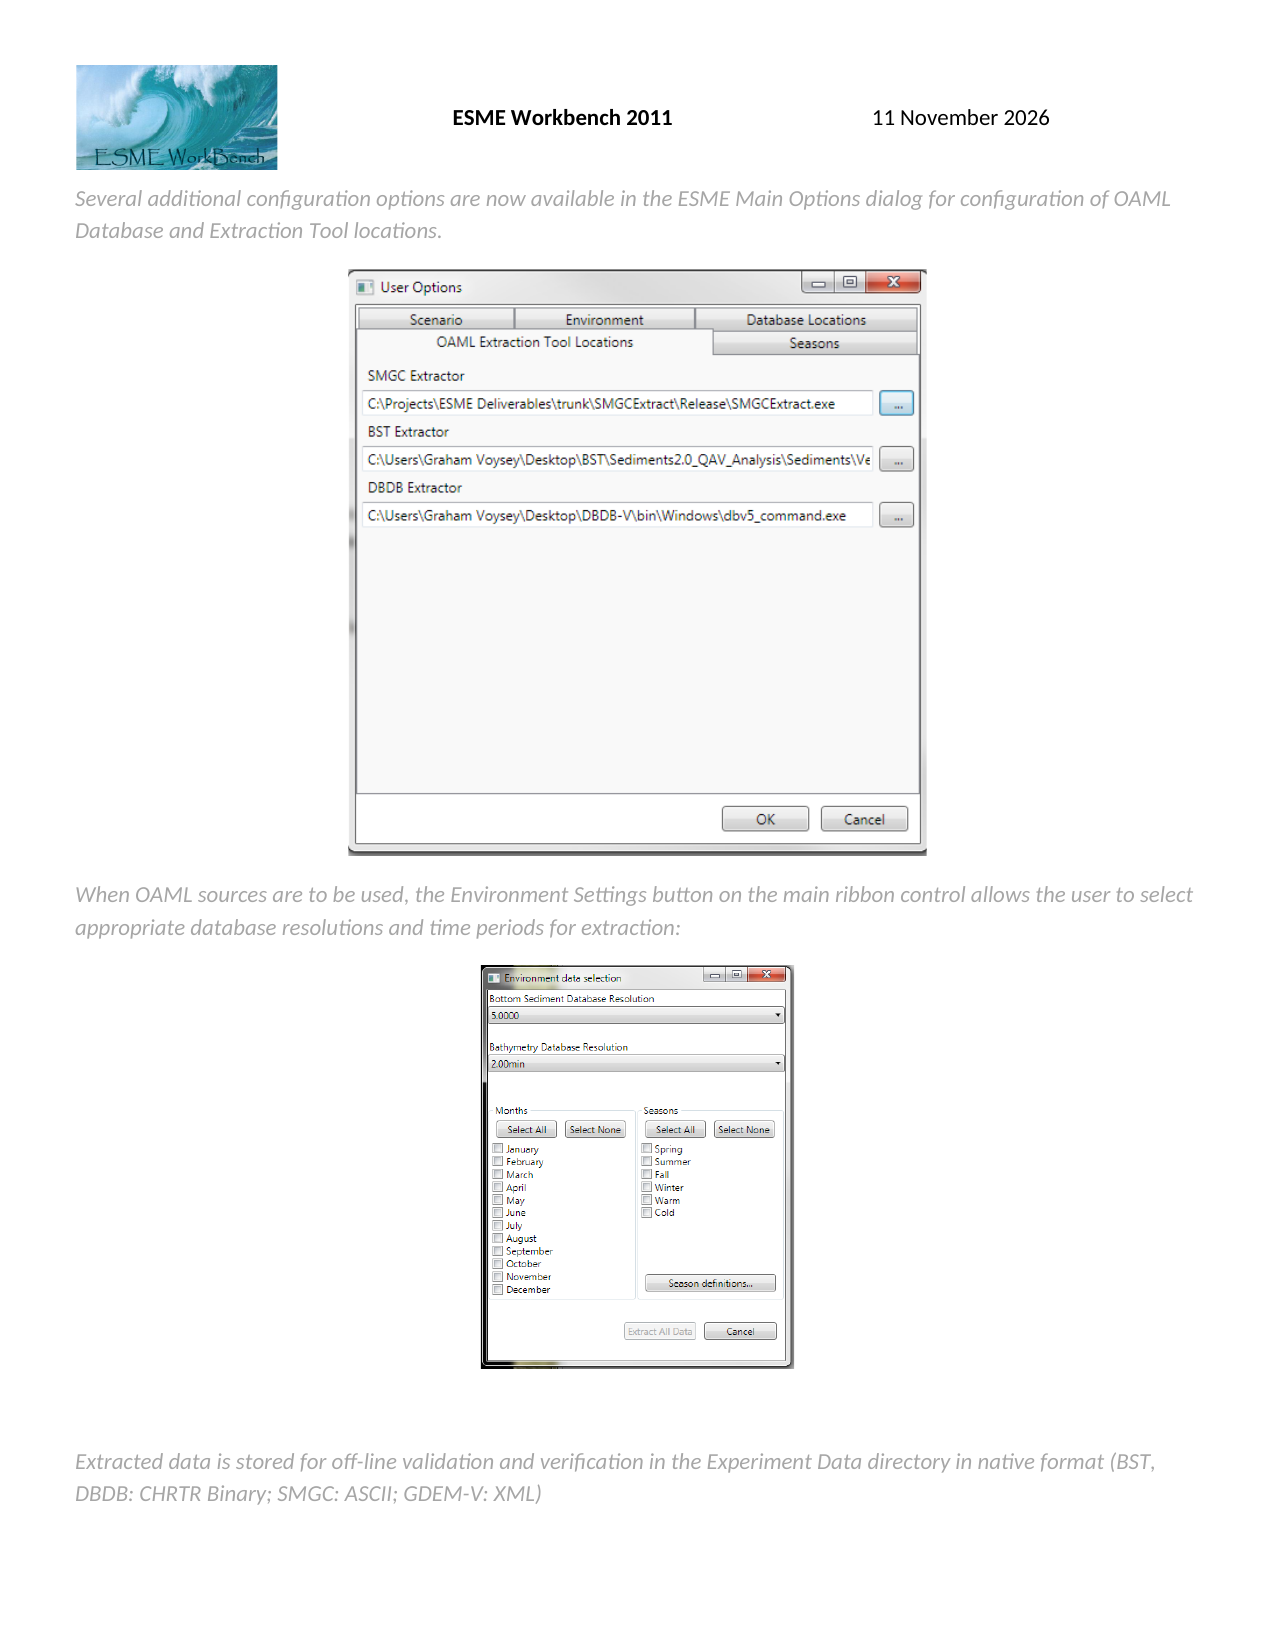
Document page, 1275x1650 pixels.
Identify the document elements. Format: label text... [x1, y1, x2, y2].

text Several additional configuration options are now available in the ESME Main Options dialog for configuration of OAML Database and Extraction Tool locations. [75, 184, 1200, 244]
text When OAML sources are to be used, the Environment Settings button on the main ribbon control allows the user to select appropriate database resolutions and time periods for extraction: [75, 881, 1200, 941]
text Extracted data is stored for off-line validation and verification in the Experiment Data directory in native format (BST, DBDB: CHRTR Binary; SMGC: ASCII; GDEM-V: XML) [75, 1447, 1200, 1507]
picture [76, 65, 278, 170]
picture [480, 965, 795, 1369]
picture [348, 269, 927, 856]
